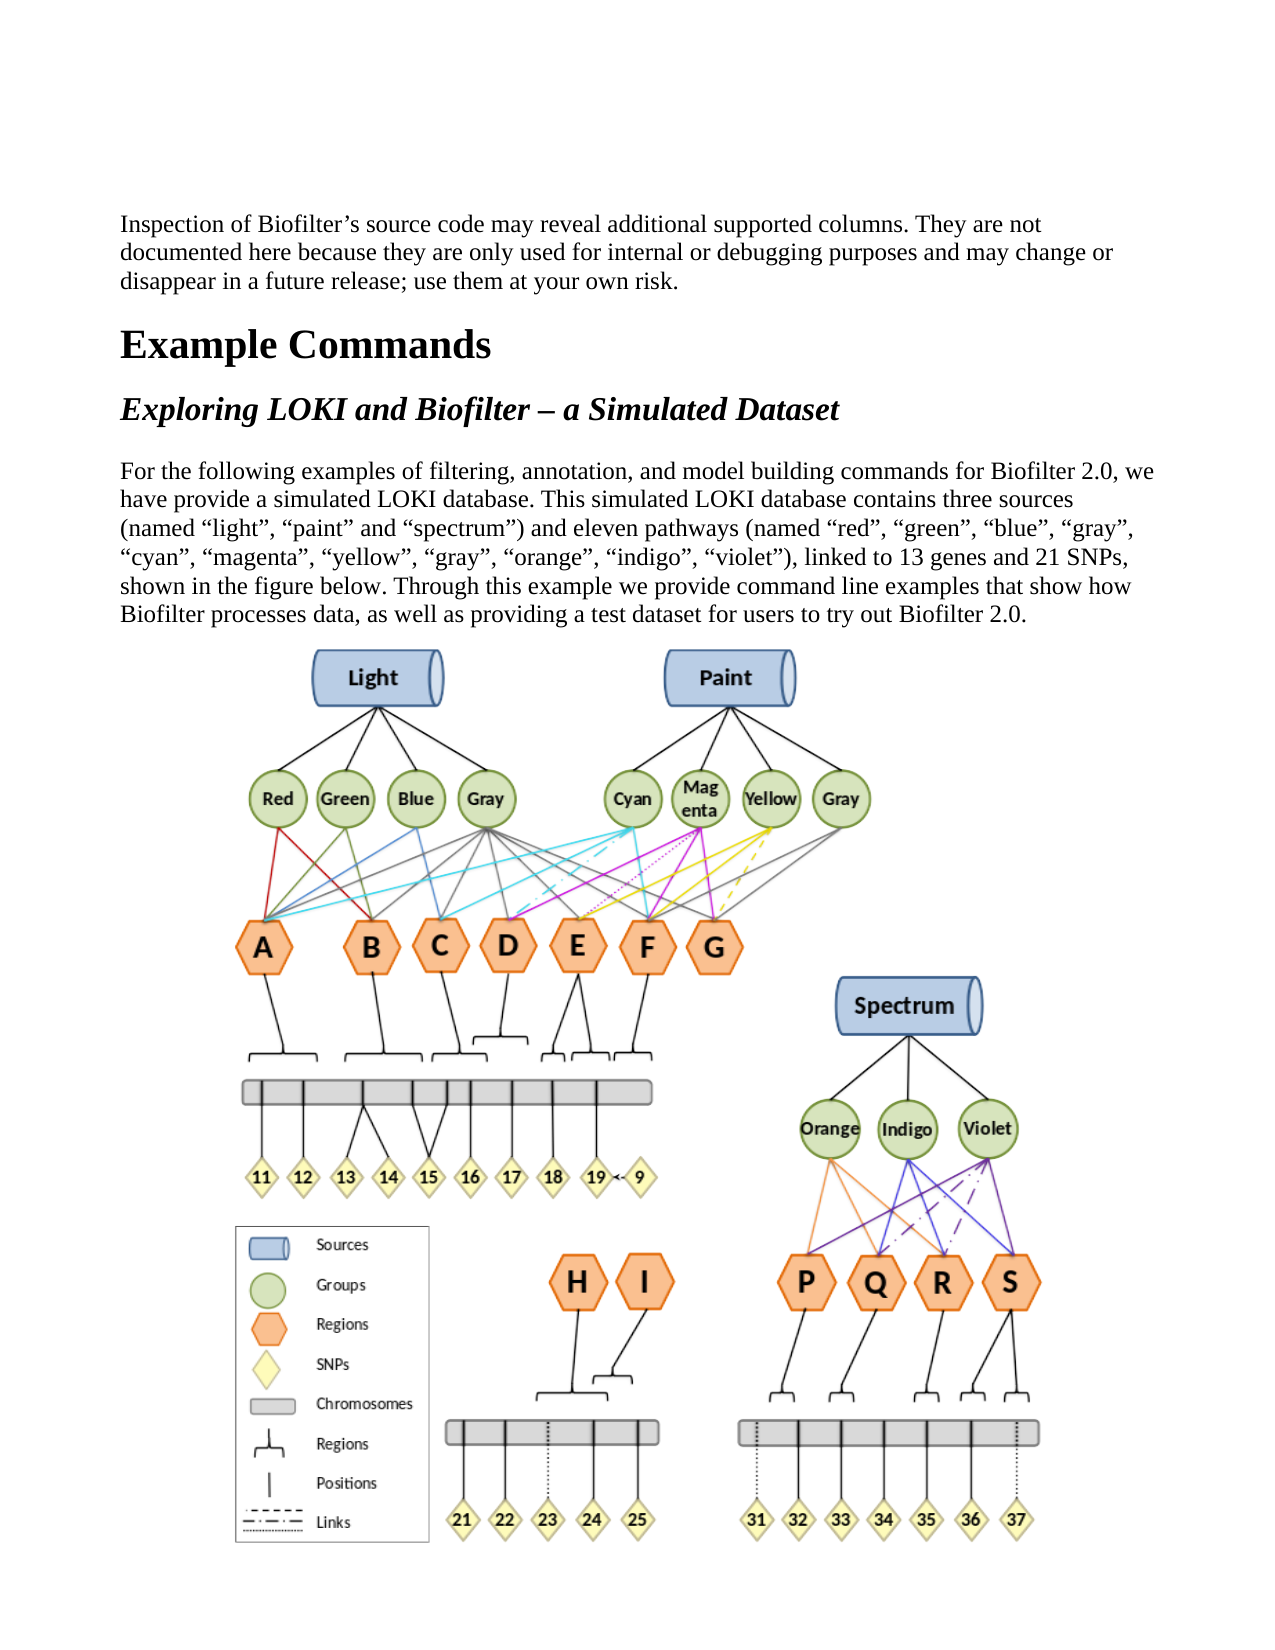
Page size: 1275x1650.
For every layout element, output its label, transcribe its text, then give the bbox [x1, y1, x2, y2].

text For the following examples of filtering, annotation, and model building commands for Biofilter 2.0, we have provide a simulated LOKI database. This simulated LOKI database contains three sources (named “light”, “paint” and “spectrum”) and eleven pathways (named “red”, “green”, “blue”, “gray”, “cyan”, “magenta”, “yellow”, “gray”, “orange”, “indigo”, “violet”), linked to 13 genes and 21 SNPs, shown in the figure below. Through this example we provide command line examples that show how Biofilter processes data, as well as providing a test dataset for users to try out Biofilter 2.0. [120, 456, 1155, 628]
subtitle Exploring LOKI and Biofilter – a Simulated Dataset [120, 389, 1155, 427]
text Inspection of Biofilter’s source code may reveal additional supported columns. They are not documented here because they are only used for internal or debugging purposes and may change or disappear in a future release; use them at your own risk. [120, 209, 1155, 295]
subtitle Example Commands [120, 320, 1155, 368]
